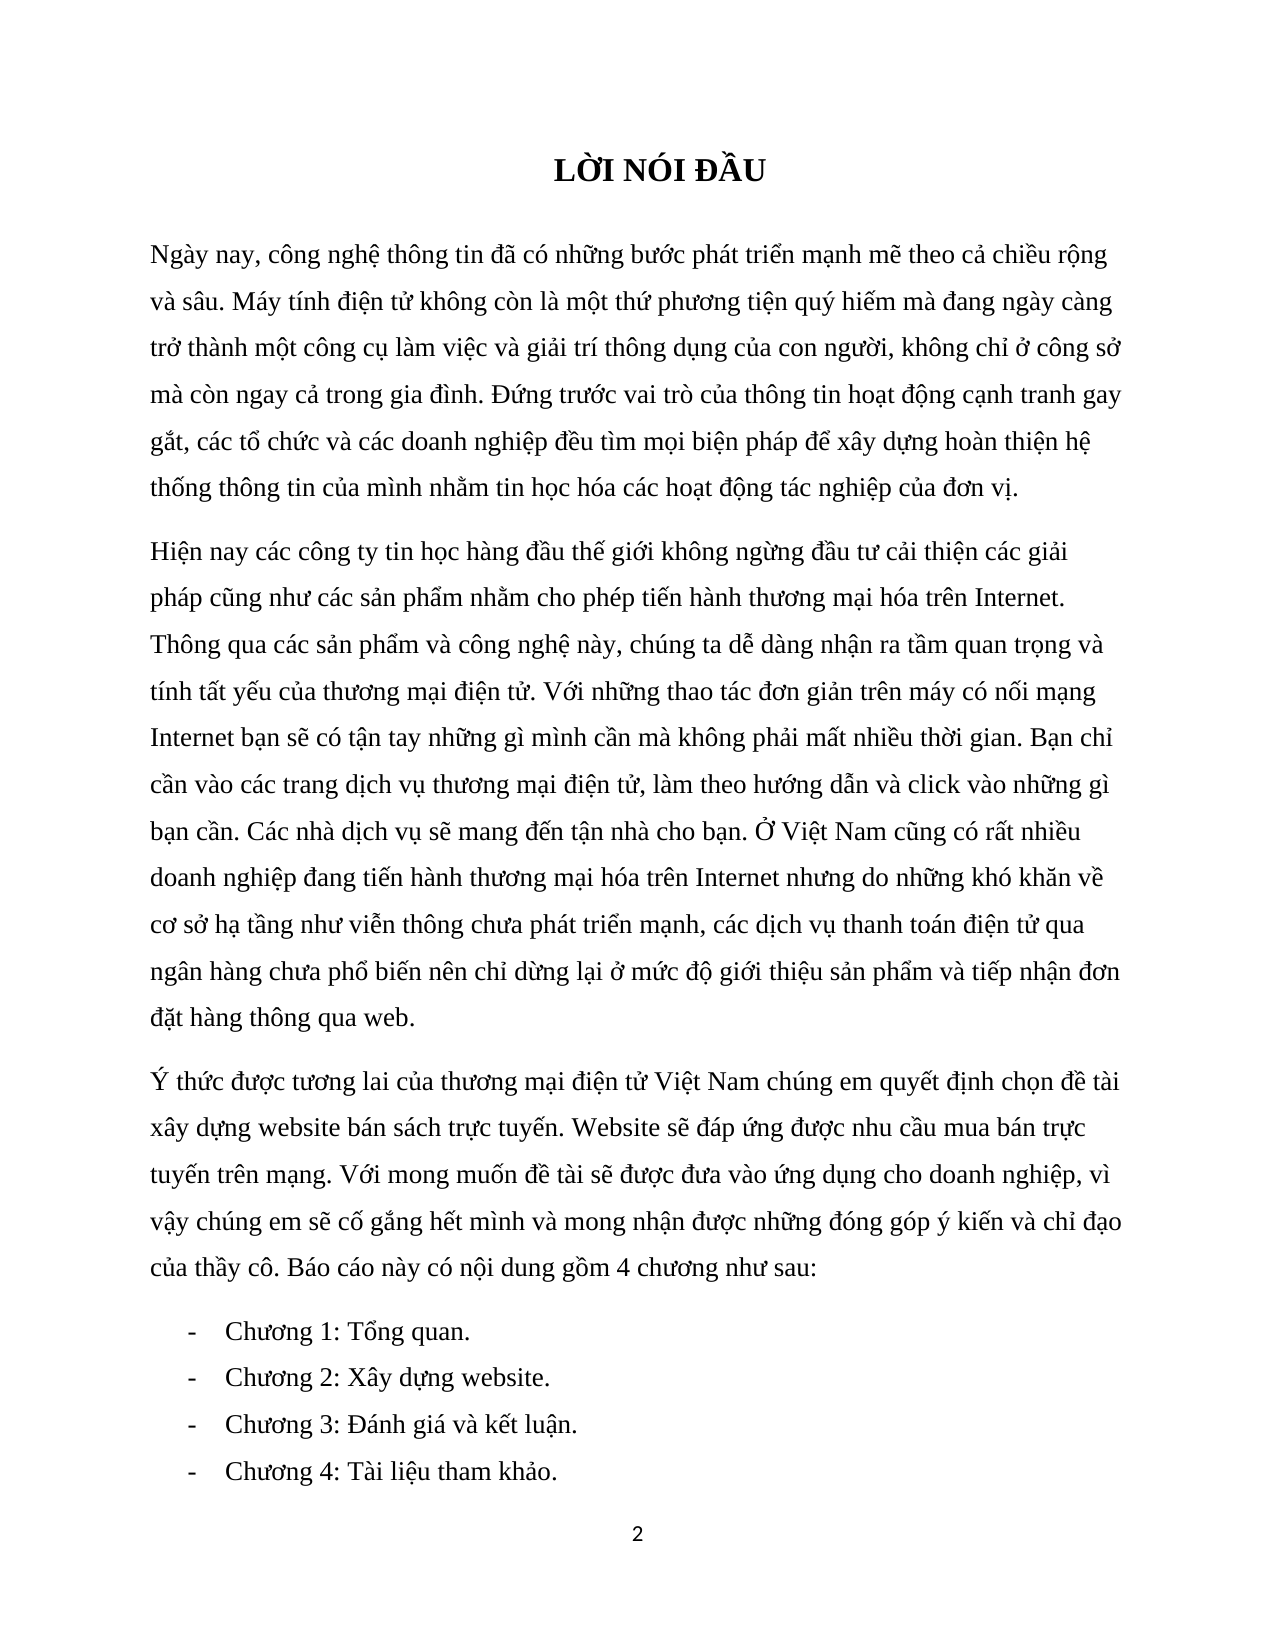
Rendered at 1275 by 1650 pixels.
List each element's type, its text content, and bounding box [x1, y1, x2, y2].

text Hiện nay các công ty tin học hàng đầu thế giới không ngừng đầu tư cải thiện các giải pháp cũng như các sản phẩm nhằm cho phép tiến hành thương mại hóa trên Internet. Thông qua các sản phẩm và công nghệ này, chúng ta dễ dàng nhận ra tầm quan trọng và tính tất yếu của thương mại điện tử. Với những thao tác đơn giản trên máy có nối mạng Internet bạn sẽ có tận tay những gì mình cần mà không phải mất nhiều thời gian. Bạn chỉ cần vào các trang dịch vụ thương mại điện tử, làm theo hướng dẫn và click vào những gì bạn cần. Các nhà dịch vụ sẽ mang đến tận nhà cho bạn. Ở Việt Nam cũng có rất nhiều doanh nghiệp đang tiến hành thương mại hóa trên Internet nhưng do những khó khăn về cơ sở hạ tầng như viễn thông chưa phát triển mạnh, các dịch vụ thanh toán điện tử qua ngân hàng chưa phổ biến nên chỉ dừng lại ở mức độ giới thiệu sản phẩm và tiếp nhận đơn đặt hàng thông qua web. [150, 535, 1125, 1033]
text Ngày nay, công nghệ thông tin đã có những bước phát triển mạnh mẽ theo cả chiều rộng và sâu. Máy tính điện tử không còn là một thứ phương tiện quý hiếm mà đang ngày càng trở thành một công cụ làm việc và giải trí thông dụng của con người, không chỉ ở công sở mà còn ngay cả trong gia đình. Đứng trước vai trò của thông tin hoạt động cạnh tranh gay gắt, các tổ chức và các doanh nghiệp đều tìm mọi biện pháp để xây dựng hoàn thiện hệ thống thông tin của mình nhằm tin học hóa các hoạt động tác nghiệp của đơn vị. [150, 238, 1125, 503]
list Chương 4: Tài liệu tham khảo. [187, 1455, 1125, 1486]
list Chương 2: Xây dựng website. [187, 1362, 1125, 1393]
list Chương 3: Đánh giá và kết luận. [187, 1408, 1125, 1439]
list Chương 1: Tổng quan. [187, 1315, 1125, 1346]
subtitle LỜI NÓI ĐẦU [195, 150, 1125, 188]
text Ý thức được tương lai của thương mại điện tử Việt Nam chúng em quyết định chọn đề tài xây dựng website bán sách trực tuyến. Website sẽ đáp ứng được nhu cầu mua bán trực tuyến trên mạng. Với mong muốn đề tài sẽ được đưa vào ứng dụng cho doanh nghiệp, vì vậy chúng em sẽ cố gắng hết mình và mong nhận được những đóng góp ý kiến và chỉ đạo của thầy cô. Báo cáo này có nội dung gồm 4 chương như sau: [150, 1065, 1125, 1283]
